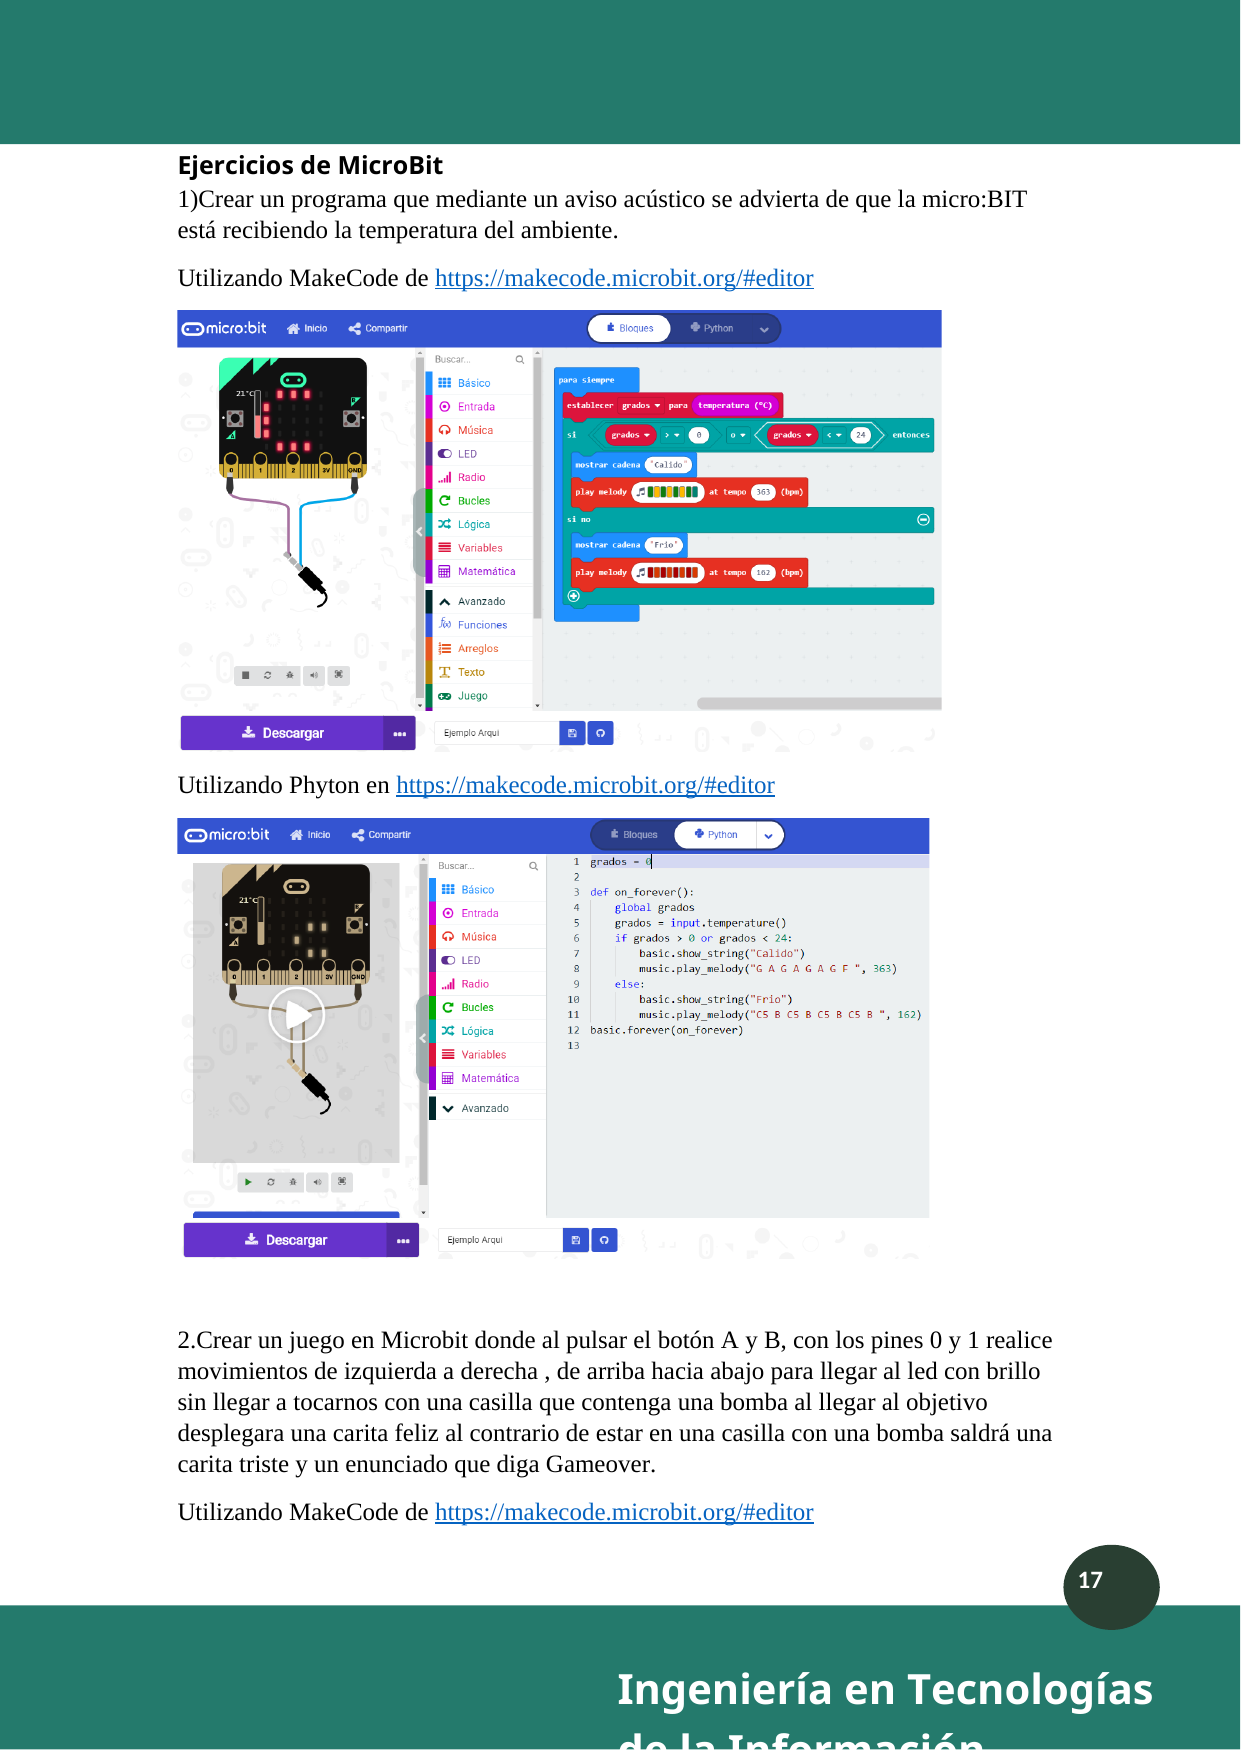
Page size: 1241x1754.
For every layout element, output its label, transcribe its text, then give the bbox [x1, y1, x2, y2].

subtitle Ejercicios de MicroBit [177, 148, 1063, 182]
text Utilizando MakeCode de https://makecode.microbit.org/#editor [177, 1497, 1063, 1526]
picture [177, 818, 930, 1259]
picture [177, 310, 942, 752]
text 2.Crear un juego en Microbit donde al pulsar el botón A y B, con los pines 0 y 1 realice movimientos de izquierda a derecha , de arriba hacia abajo para llegar al led con brillo sin llegar a tocarnos con una casilla que contenga una bomba al llegar al objetivo desplegara una carita feliz al contrario de estar en una casilla con una bomba saldrá una carita triste y un enunciado que diga Gameover. [177, 1325, 1063, 1478]
text Utilizando Phyton en https://makecode.microbit.org/#editor [177, 770, 1063, 799]
text Utilizando MakeCode de https://makecode.microbit.org/#editor [177, 263, 1063, 292]
text 1)Crear un programa que mediante un aviso acústico se advierta de que la micro:BIT está recibiendo la temperatura del ambiente. [177, 184, 1063, 244]
